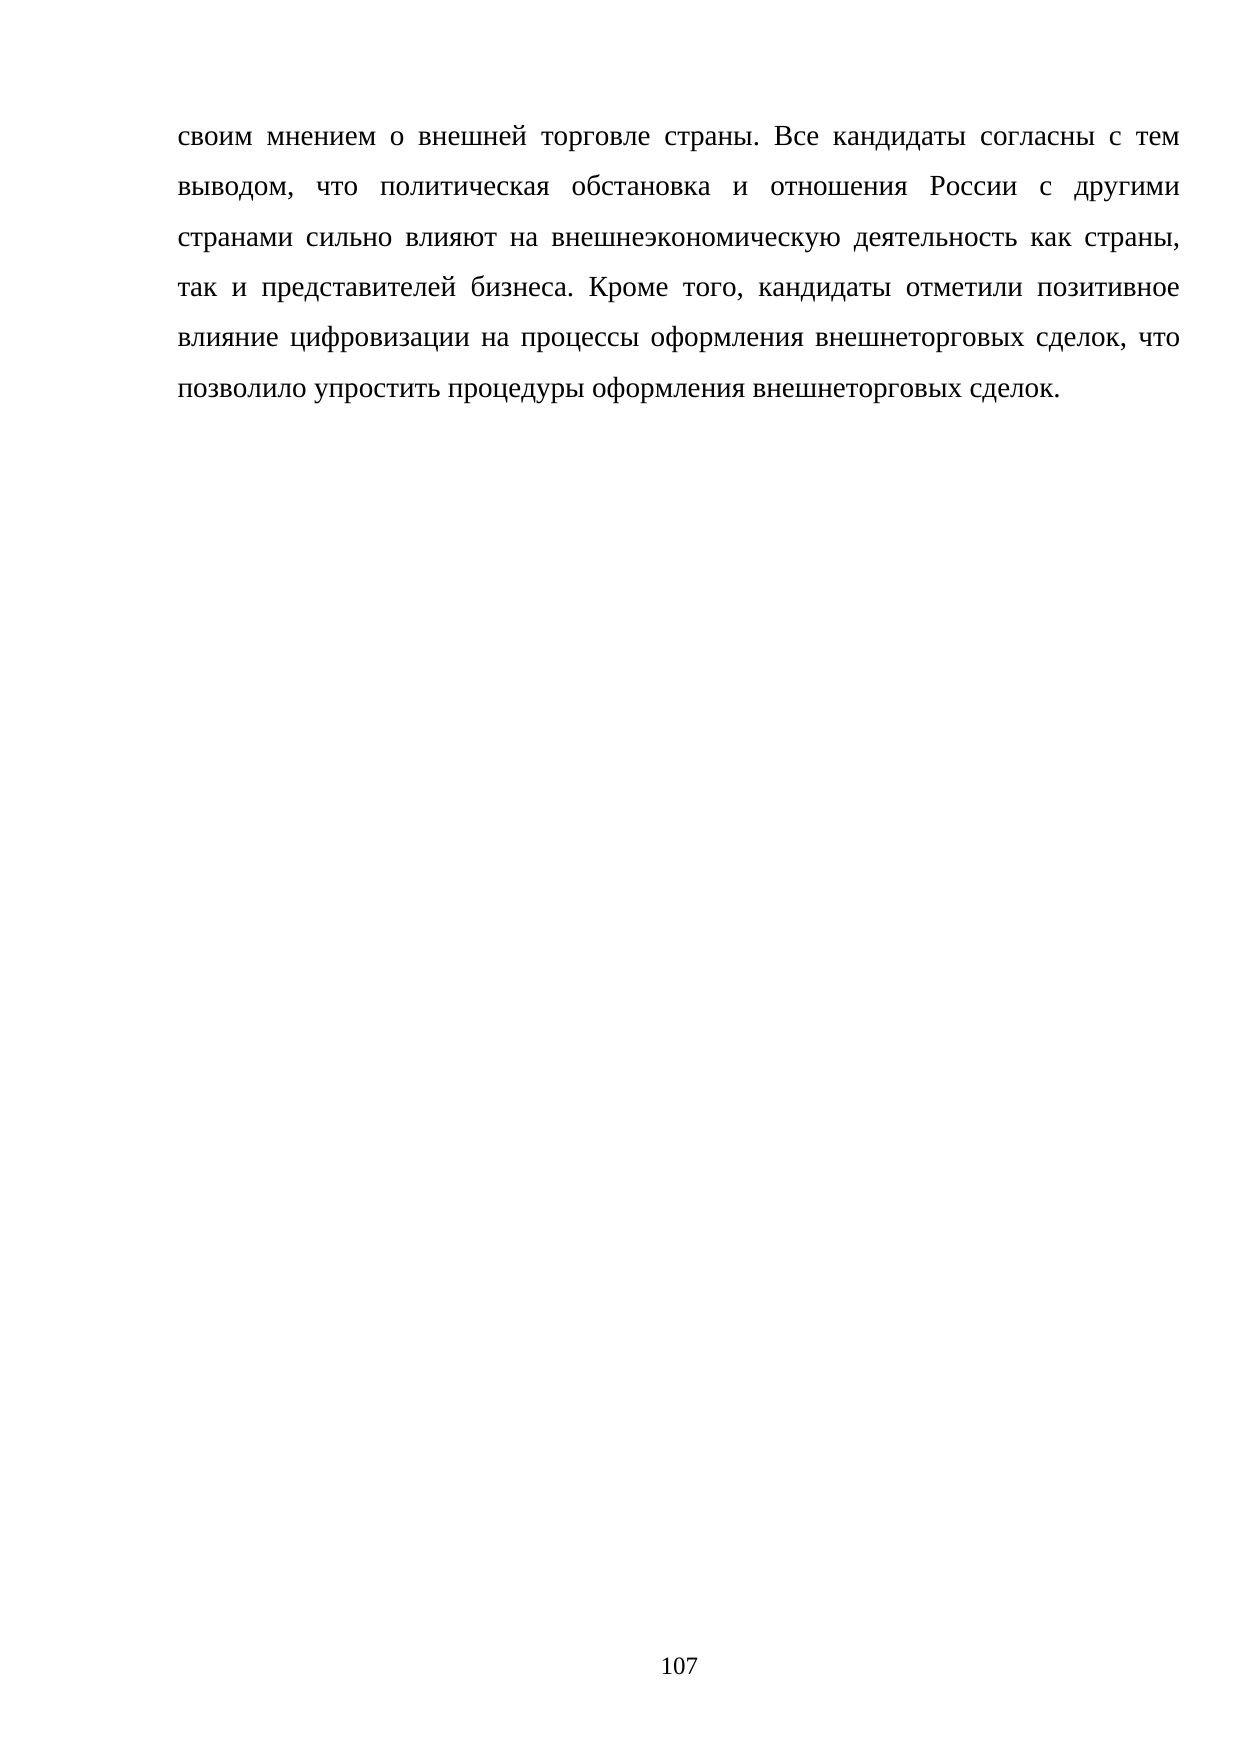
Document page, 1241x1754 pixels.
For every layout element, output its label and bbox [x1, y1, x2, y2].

text [177, 118, 1181, 403]
